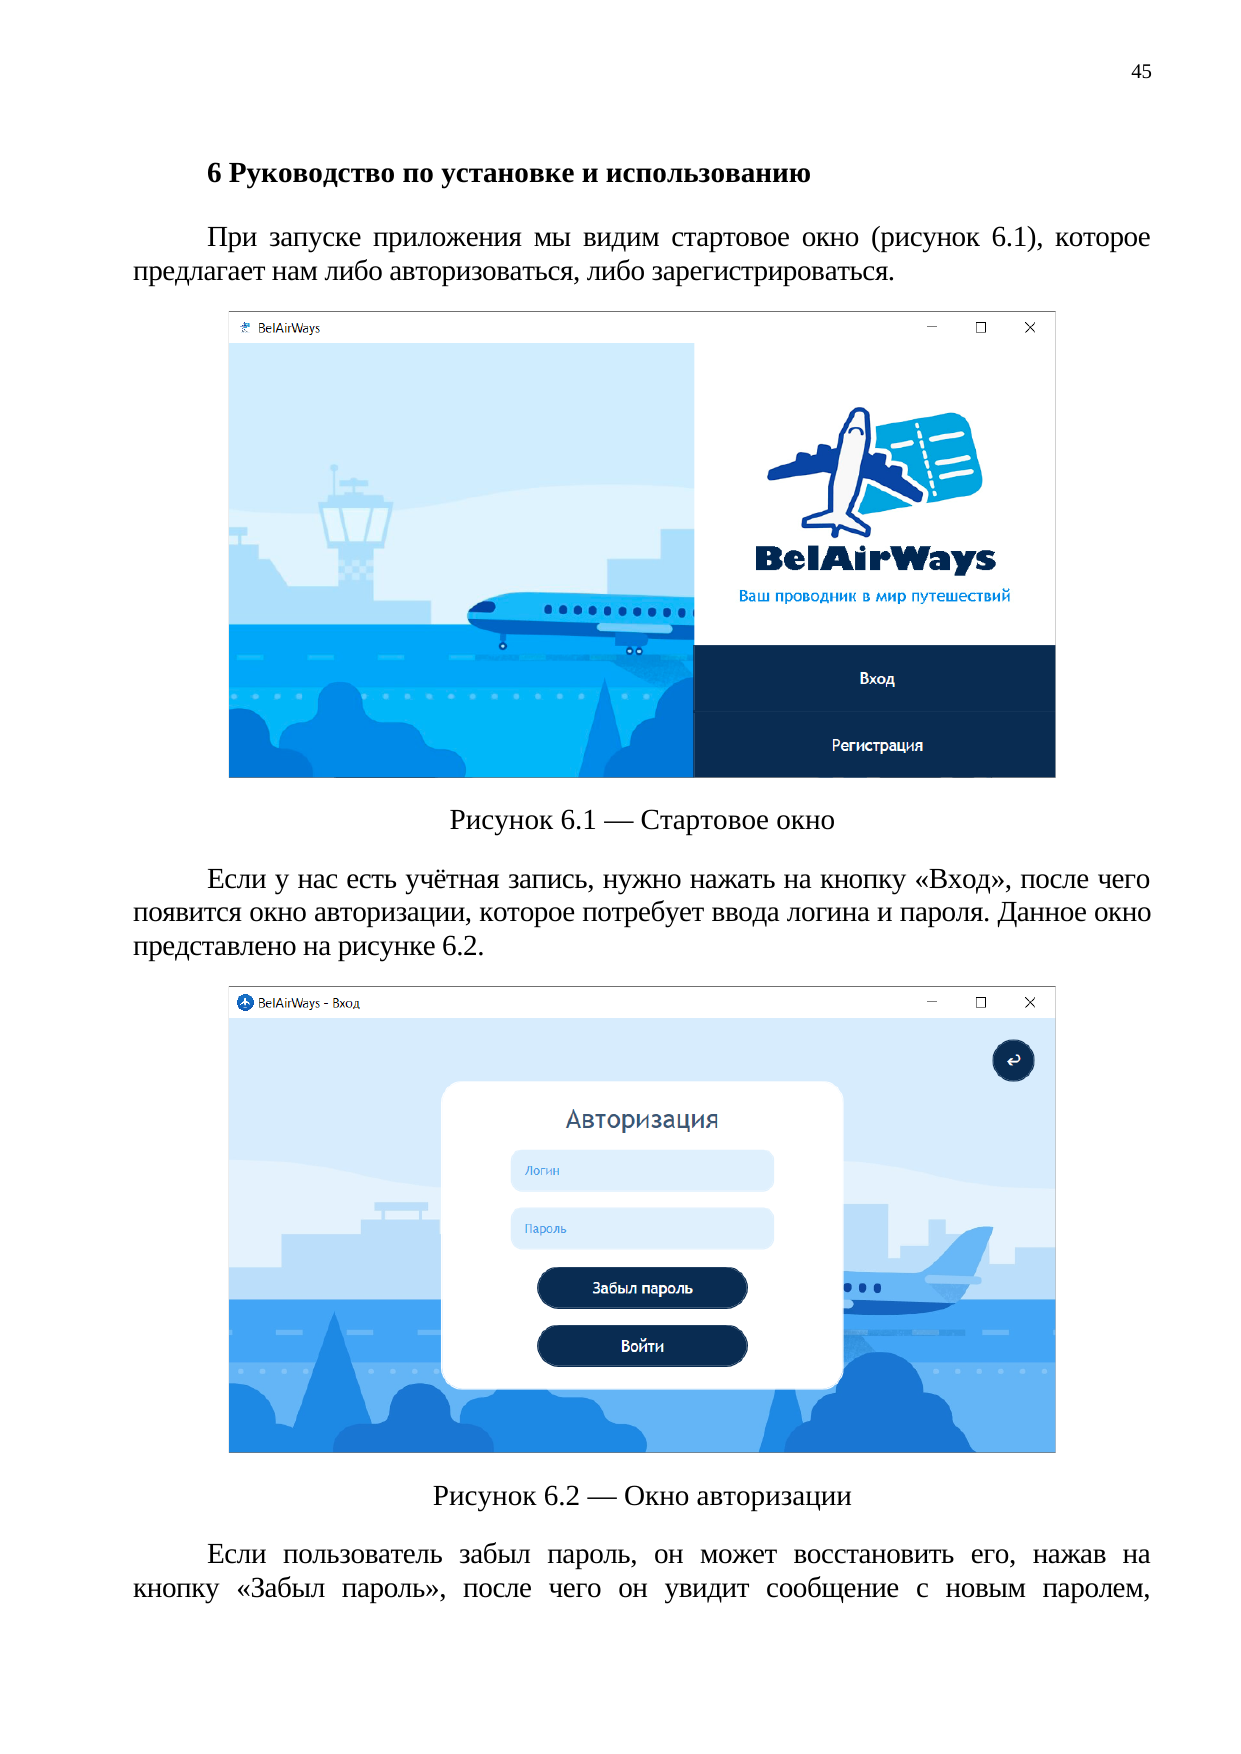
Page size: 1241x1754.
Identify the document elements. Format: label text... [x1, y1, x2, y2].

picture [578, 656, 588, 660]
text 6 Руководство по установке и использованию [133, 156, 1152, 189]
text Если у нас есть учётная запись, нужно нажать на кнопку «Вход», после чего появится окно авторизации, которое потребует ввода логина и пароля. Данное окно представлено на рисунке 6.2. [133, 861, 1152, 962]
picture [228, 986, 1056, 1453]
text Рисунок 6.1 — Стартовое окно [133, 802, 1152, 836]
picture [228, 311, 1056, 778]
text Рисунок 6.2 — Окно авторизации [133, 1478, 1152, 1511]
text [133, 1536, 1152, 1603]
picture [228, 682, 465, 778]
text При запуске приложения мы видим стартовое окно (рисунок 6.1), которое предлагает нам либо авторизоваться, либо зарегистрироваться. [133, 219, 1152, 286]
